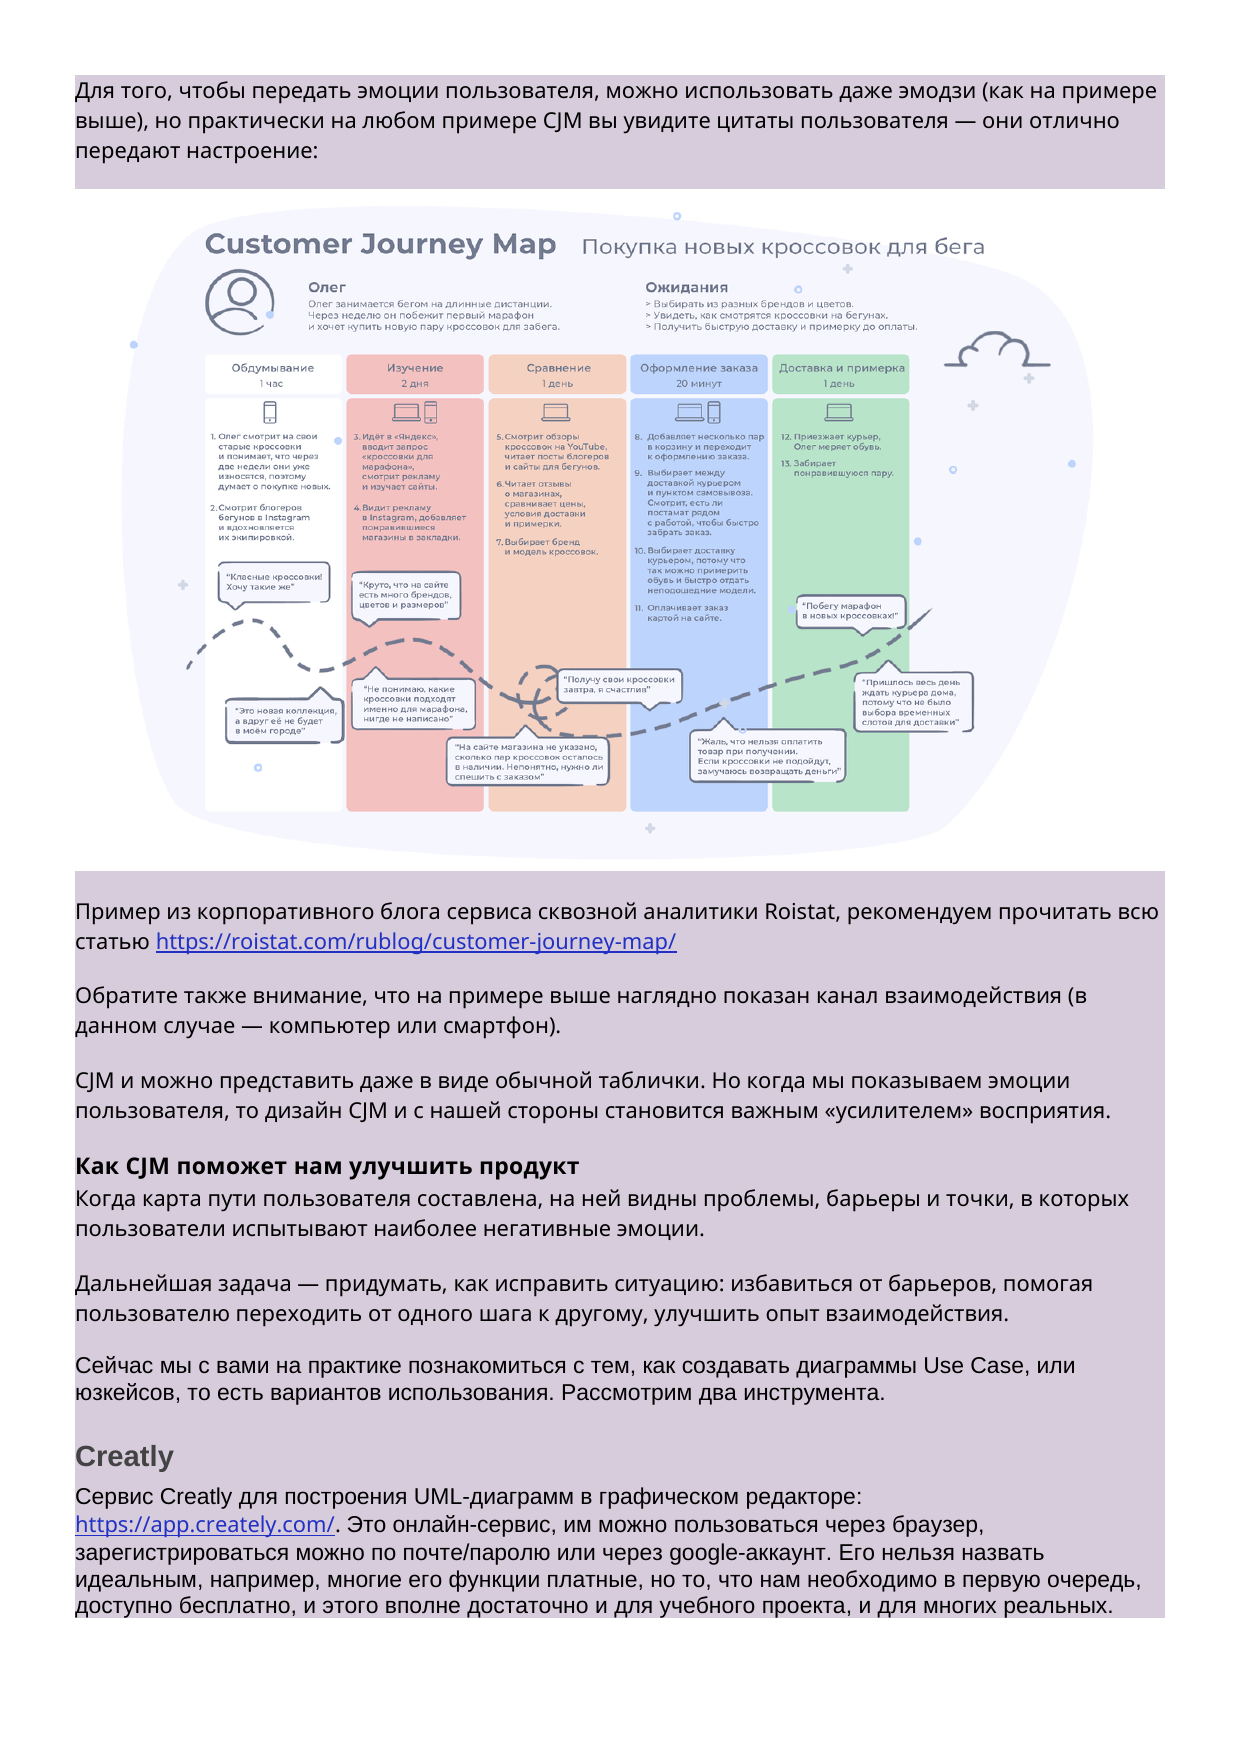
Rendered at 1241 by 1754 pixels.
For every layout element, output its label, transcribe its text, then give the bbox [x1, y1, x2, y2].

text Сервис Creatly для построения UML-диаграмм в графическом редакторе: https://app.creately.com/. Это онлайн-сервис, им можно пользоваться через браузер, зарегистрироваться можно по почте/паролю или через google-аккаунт. Его нельзя назвать идеальным, например, многие его функции платные, но то, что нам необходимо в первую очередь, доступно бесплатно, и этого вполне достаточно и для учебного проекта, и для многих реальных. [75, 1483, 1165, 1618]
picture [75, 189, 1166, 871]
text CJM и можно представить даже в виде обычной таблички. Но когда мы показываем эмоции пользователя, то дизайн CJM и с нашей стороны становится важным «усилителем» восприятия. [75, 1065, 1165, 1124]
subtitle Как CJM поможет нам улучшить продукт [75, 1149, 1165, 1181]
text Когда карта пути пользователя составлена, на ней видны проблемы, барьеры и точки, в которых пользователи испытывают наиболее негативные эмоции. [75, 1183, 1165, 1243]
text Сейчас мы с вами на практике познакомиться с тем, как создавать диаграммы Use Case, или юзкейсов, то есть вариантов использования. Рассмотрим два инструмента. [75, 1352, 1165, 1405]
text Дальнейшая задача — придумать, как исправить ситуацию: избавиться от барьеров, помогая пользователю переходить от одного шага к другому, улучшить опыт взаимодействия. [75, 1268, 1165, 1327]
text Обратите также внимание, что на примере выше наглядно показан канал взаимодействия (в данном случае — компьютер или смартфон). [75, 980, 1165, 1040]
text Для того, чтобы передать эмоции пользователя, можно использовать даже эмодзи (как на примере выше), но практически на любом примере CJM вы увидите цитаты пользователя — они отлично передают настроение: [75, 75, 1165, 164]
subtitle Creatly [75, 1438, 1165, 1472]
text Пример из корпоративного блога сервиса сквозной аналитики Roistat, рекомендуем прочитать всю статью https://roistat.com/rublog/customer-journey-map/ [75, 896, 1165, 955]
